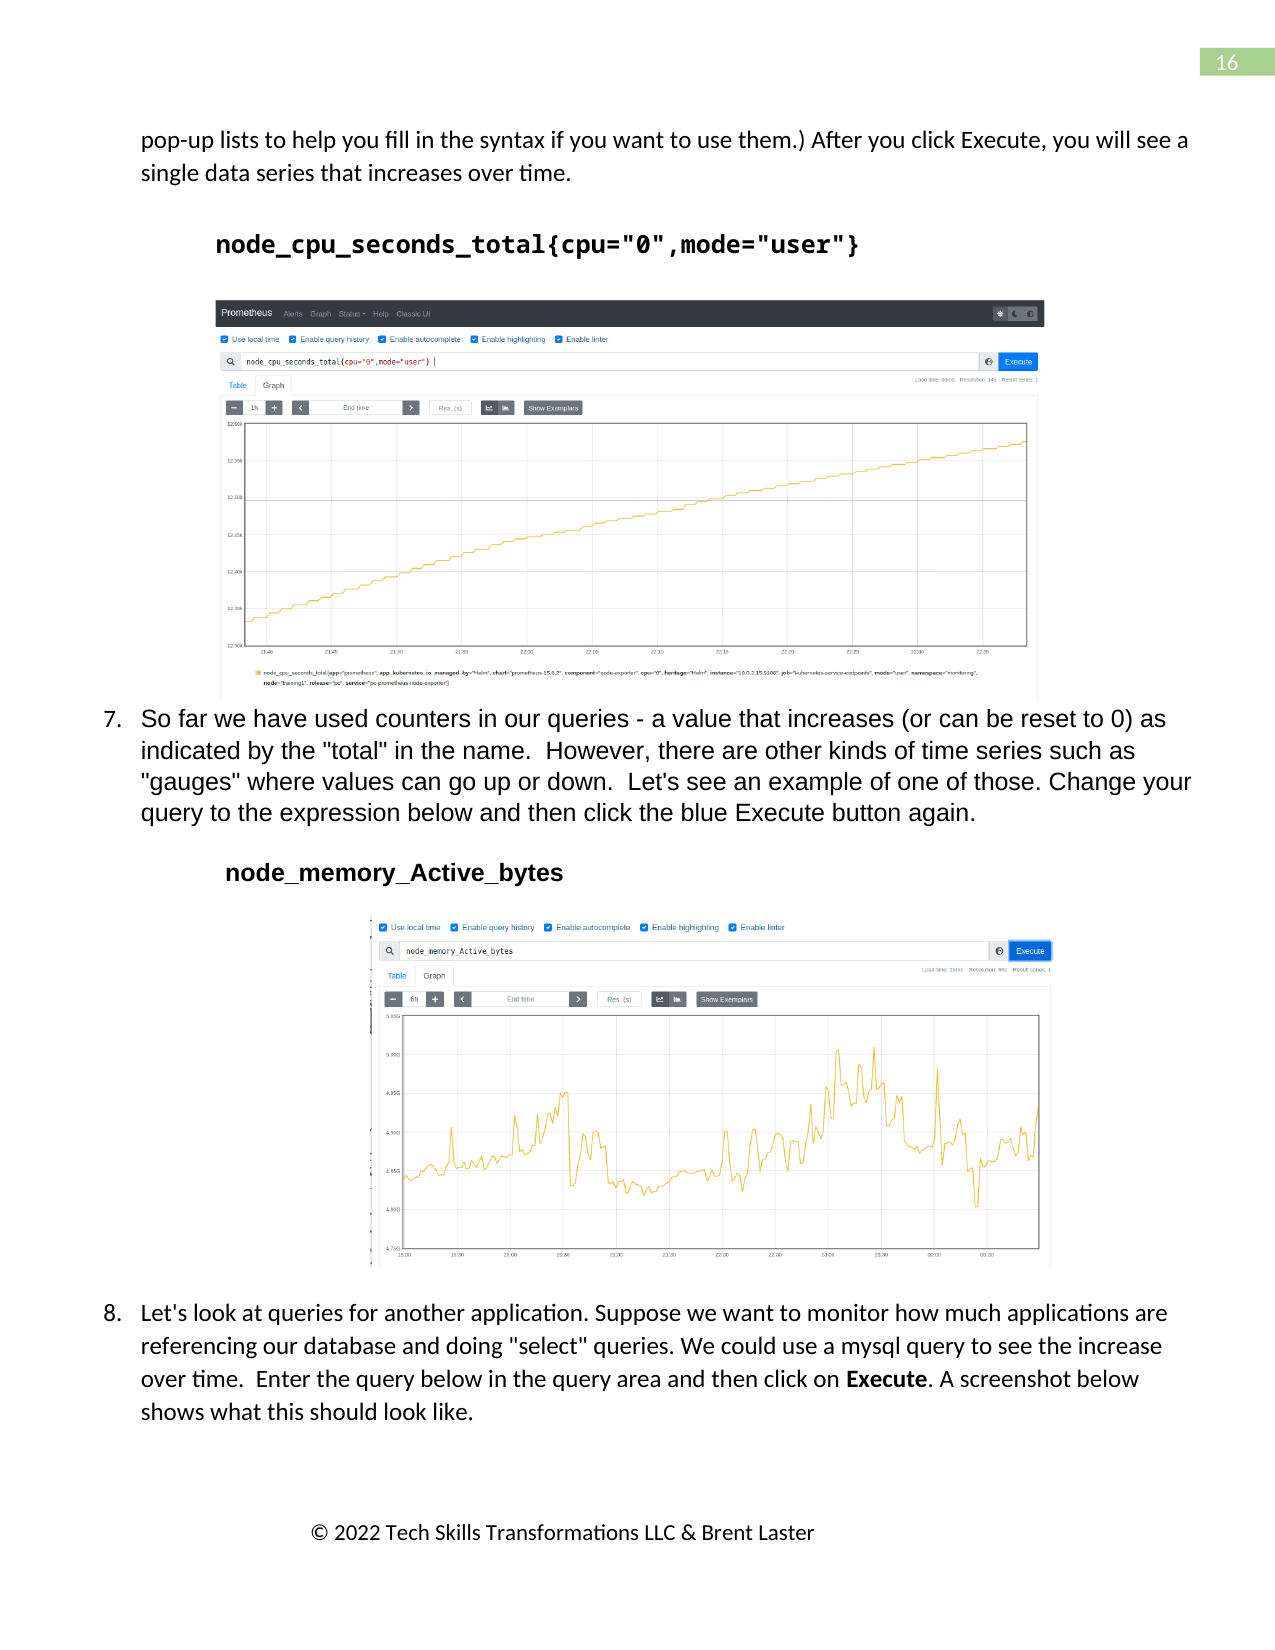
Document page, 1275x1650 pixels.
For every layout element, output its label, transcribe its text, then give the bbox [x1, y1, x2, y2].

text node_memory_Active_bytes [225, 858, 1200, 887]
list Let's look at queries for another application. Suppose we want to monitor how much applications are referencing our database and doing "select" queries. We could use a mysql query to see the increase over time. Enter the query below in the query area and then click on Execute. A screenshot below shows what this should look like. [103, 1297, 1200, 1426]
list So far we have used counters in our queries - a value that increases (or can be reset to 0) as indicated by the "total" in the name. However, there are other kinds of time series such as "gauges" where values can go up or down. Let's see an example of one of those. Change your query to the expression below and then click the blue Execute button again. [103, 703, 1200, 827]
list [103, 124, 1200, 187]
picture [370, 916, 1055, 1268]
picture [215, 300, 1045, 701]
list node_cpu_seconds_total{cpu="0",mode="user"} [216, 226, 1200, 261]
